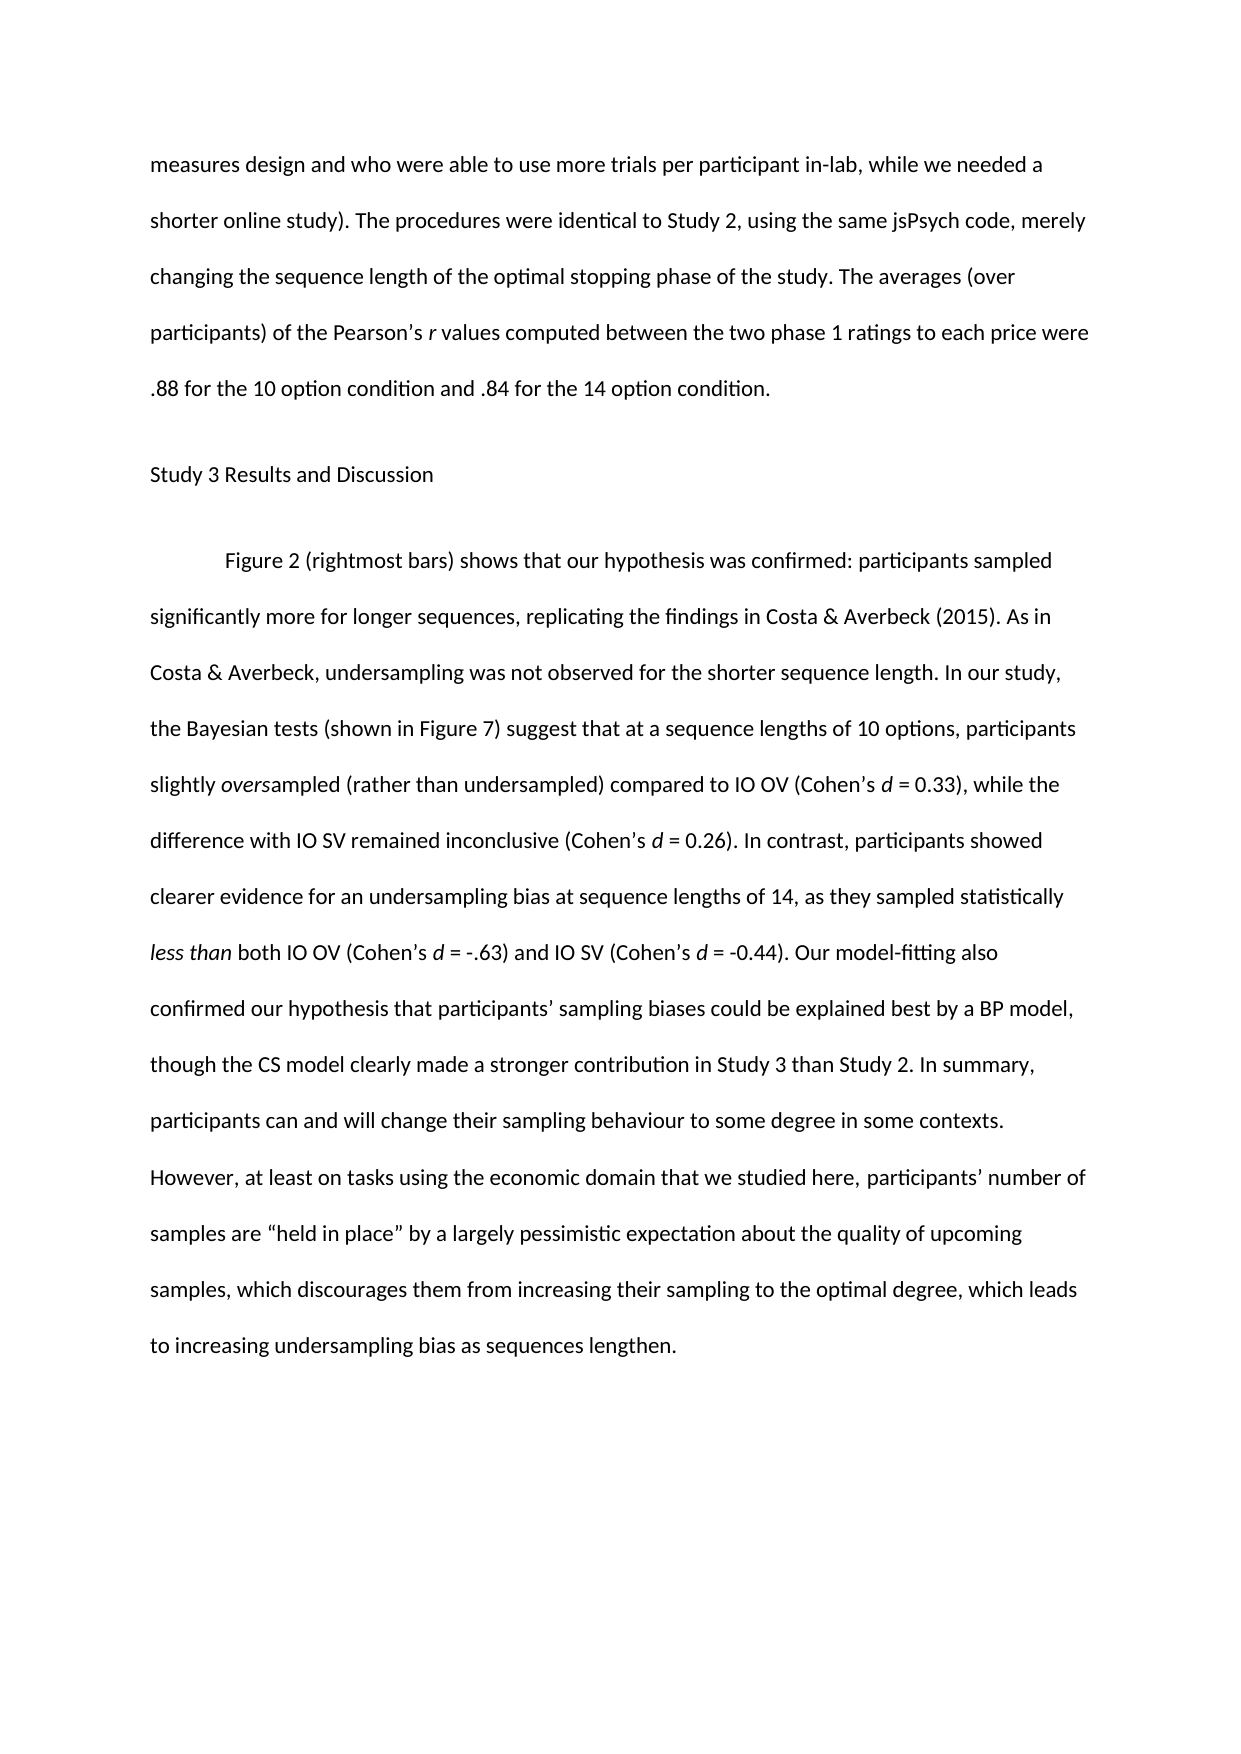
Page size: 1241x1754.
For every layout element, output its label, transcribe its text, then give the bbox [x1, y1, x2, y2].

text Figure 2 (rightmost bars) shows that our hypothesis was confirmed: participants sampled significantly more for longer sequences, replicating the findings in Costa & Averbeck (2015). As in Costa & Averbeck, undersampling was not observed for the shorter sequence length. In our study, the Bayesian tests (shown in Figure 7) suggest that at a sequence lengths of 10 options, participants slightly oversampled (rather than undersampled) compared to IO OV (Cohen’s d = 0.33), while the difference with IO SV remained inconclusive (Cohen’s d = 0.26). In contrast, participants showed clearer evidence for an undersampling bias at sequence lengths of 14, as they sampled statistically less than both IO OV (Cohen’s d = -.63) and IO SV (Cohen’s d = -0.44). Our model-fitting also confirmed our hypothesis that participants’ sampling biases could be explained best by a BP model, though the CS model clearly made a stronger contribution in Study 3 than Study 2. In summary, participants can and will change their sampling behaviour to some degree in some contexts. However, at least on tasks using the economic domain that we studied here, participants’ number of samples are “held in place” by a largely pessimistic expectation about the quality of upcoming samples, which discourages them from increasing their sampling to the optimal degree, which leads to increasing undersampling bias as sequences lengthen. [150, 546, 1090, 1359]
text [150, 150, 1090, 402]
text Study 3 Results and Discussion [150, 460, 1090, 488]
